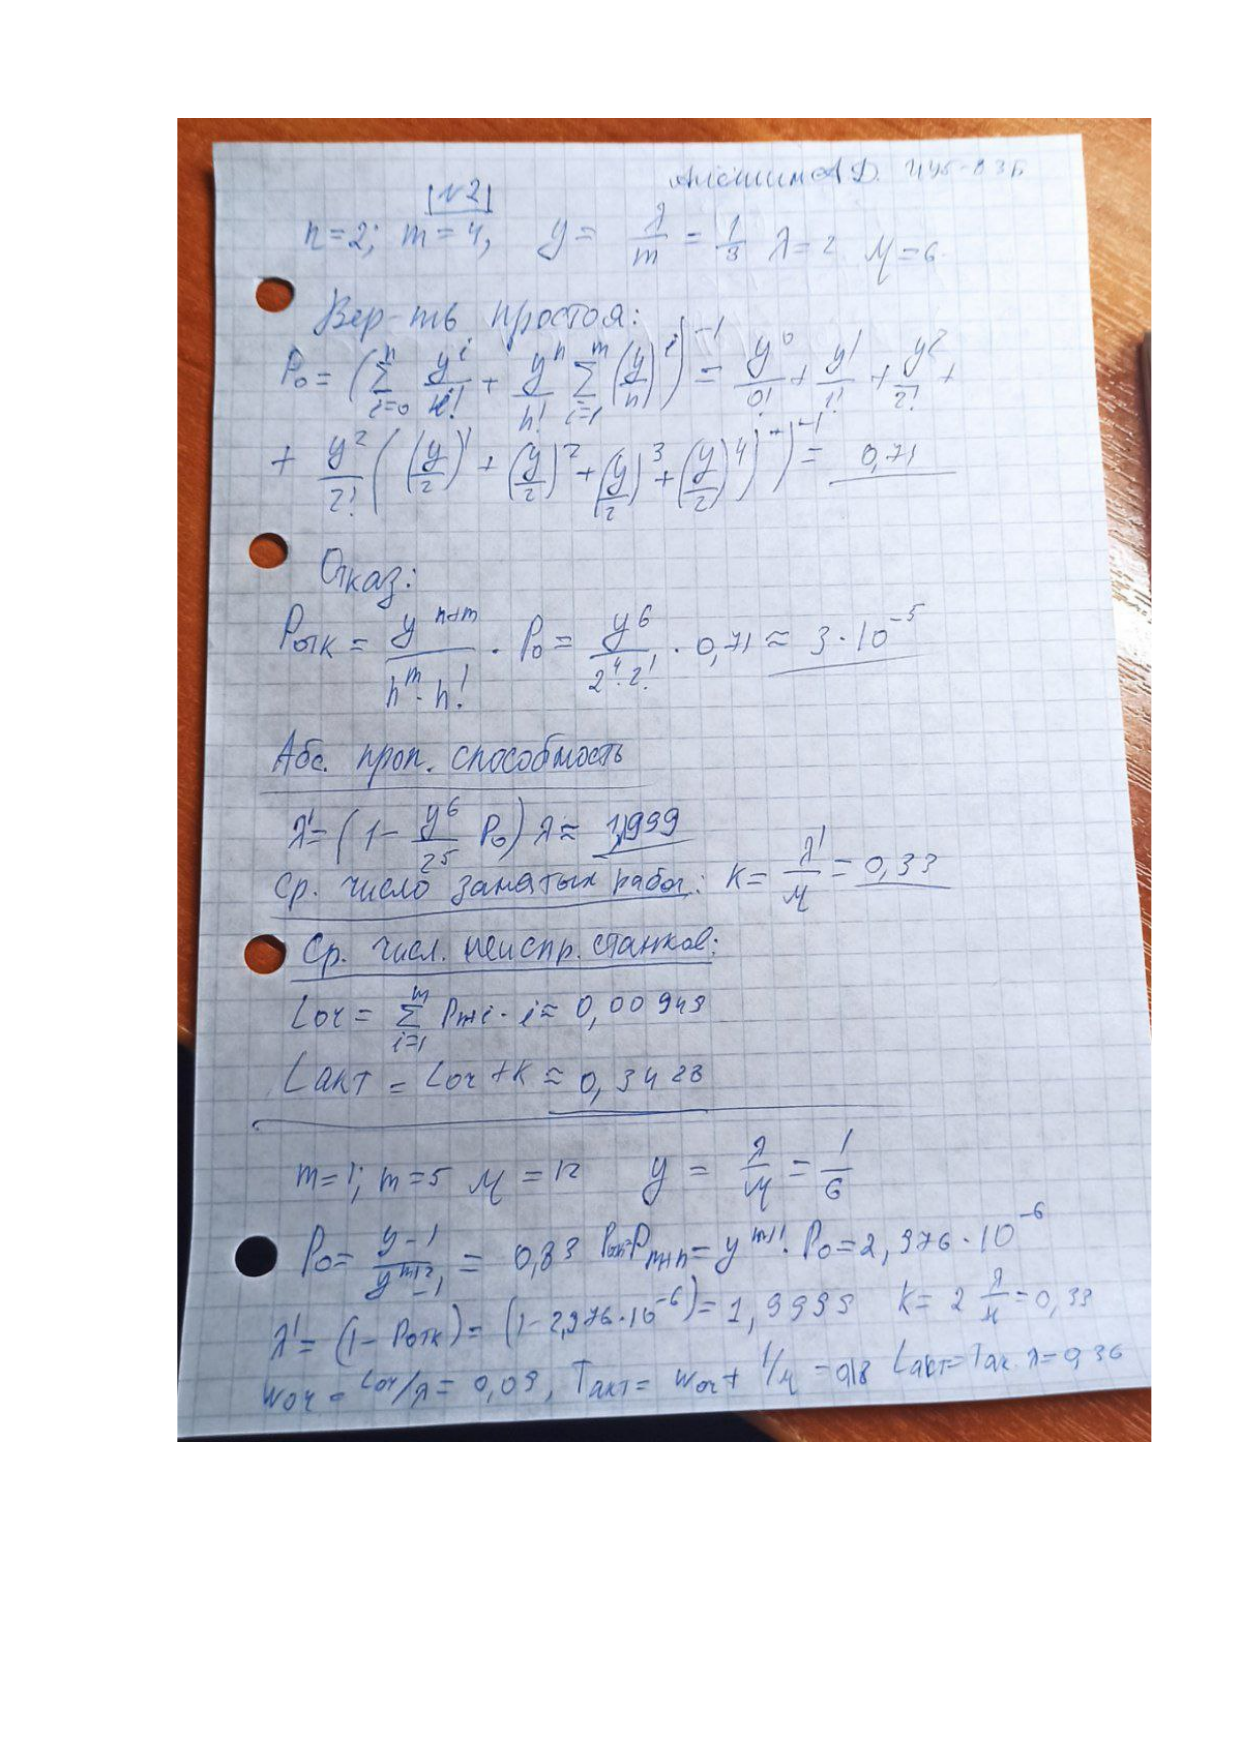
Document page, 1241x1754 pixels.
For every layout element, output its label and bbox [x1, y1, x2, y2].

picture [177, 118, 1152, 1442]
